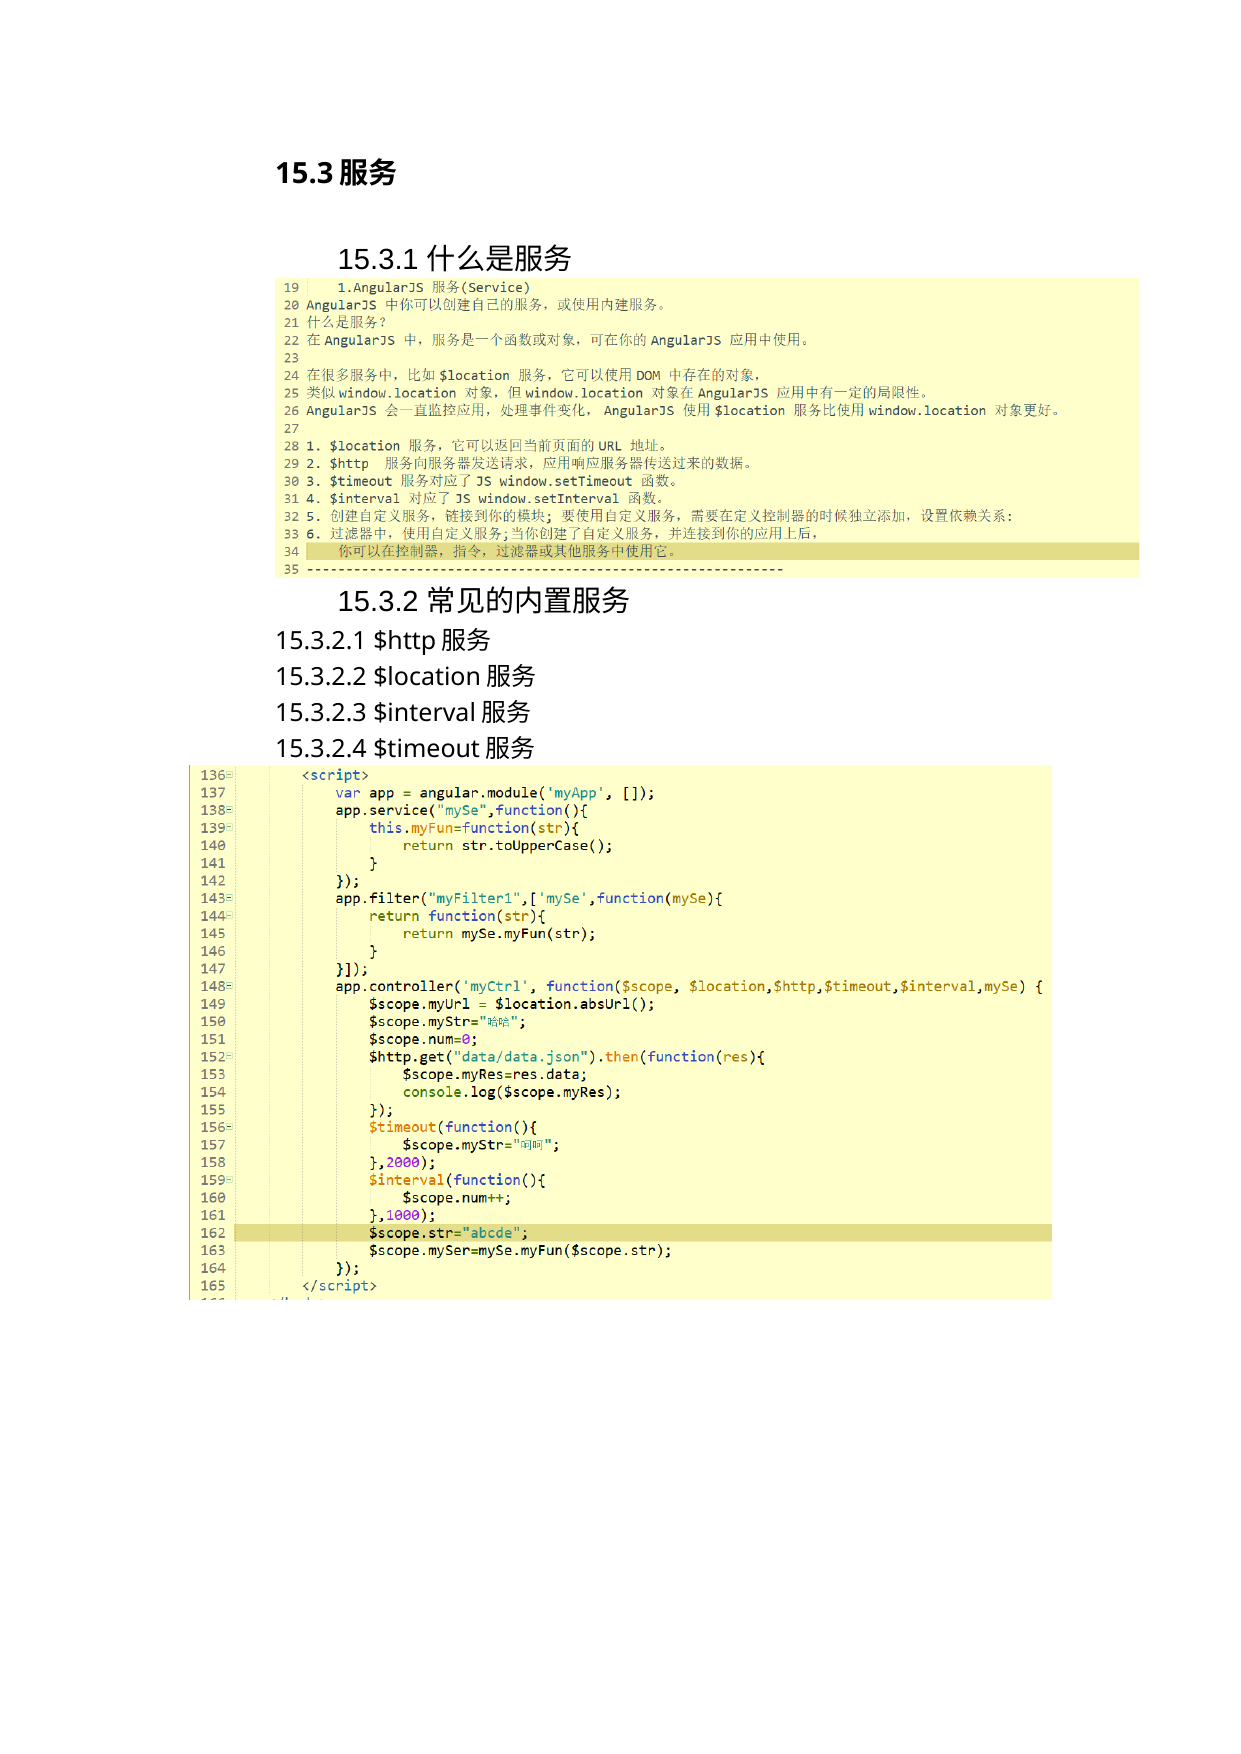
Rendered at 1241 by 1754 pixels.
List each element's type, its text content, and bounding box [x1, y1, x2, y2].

subtitle 15.3.2.1 $http服务 [238, 620, 1053, 656]
subtitle 15.3.2.2 $location服务 [238, 656, 1053, 693]
subtitle 15.3.2.4 $timeout服务 [238, 729, 1053, 765]
subtitle 15.3服务 [187, 150, 1053, 192]
picture [187, 765, 1053, 1300]
text 15.3.1 什么是服务 [238, 236, 1053, 278]
subtitle 15.3.2.3 $interval服务 [238, 693, 1053, 729]
text 15.3.2 常见的内置服务 [238, 578, 1053, 620]
picture [275, 278, 1140, 578]
